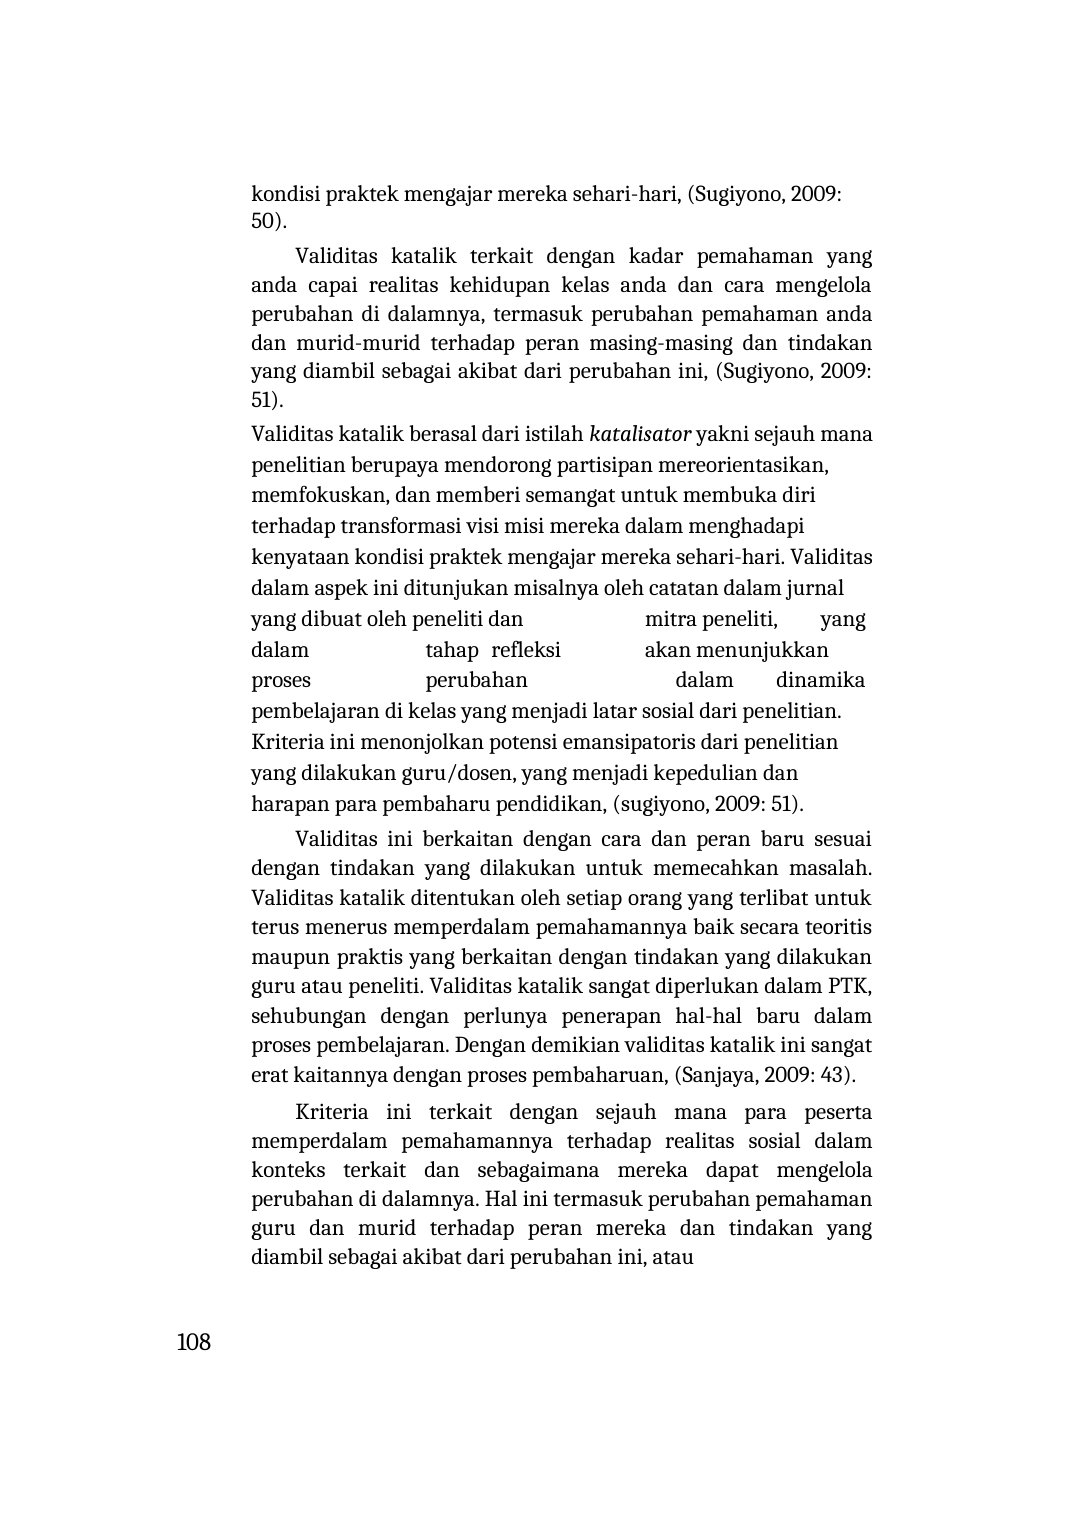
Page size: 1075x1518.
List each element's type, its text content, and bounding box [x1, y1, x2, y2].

text 108 [177, 1331, 925, 1356]
text Kriteria ini terkait dengan sejauh mana para peserta memperdalam pemahamannya terhadap realitas sosial dalam konteks terkait dan sebagaimana mereka dapat mengelola perubahan di dalamnya. Hal ini termasuk perubahan pemahaman guru dan murid terhadap peran mereka dan tindakan yang diambil sebagai akibat dari perubahan ini, atau [251, 1099, 873, 1270]
text Validitas katalik terkait dengan kadar pemahaman yang anda capai realitas kehidupan kelas anda dan cara mengelola perubahan di dalamnya, termasuk perubahan pemahaman anda dan murid-murid terhadap peran masing-masing dan tindakan yang diambil sebagai akibat dari perubahan ini, (Sugiyono, 2009: 51). [251, 242, 873, 414]
text kondisi praktek mengajar mereka sehari-hari, (Sugiyono, 2009: 50). [251, 181, 880, 234]
text Validitas katalik berasal dari istilah katalisator yakni sejauh mana penelitian berupaya mendorong partisipan mereorientasikan, memfokuskan, dan memberi semangat untuk membuka diri terhadap transformasi visi misi mereka dalam menghadapi kenyataan kondisi praktek mengajar mereka sehari-hari. Validitas dalam aspek ini ditunjukan misalnya oleh catatan dalam jurnal yang dibuat oleh peneliti dan mitra peneliti, yang dalam tahap refleksi akan menunjukkan proses perubahan dalam dinamika pembelajaran di kelas yang menjadi latar sosial dari penelitian. Kriteria ini menonjolkan potensi emansipatoris dari penelitian yang dilakukan guru/dosen, yang menjadi kepedulian dan harapan para pembaharu pendidikan, (sugiyono, 2009: 51). [251, 417, 880, 817]
text Validitas ini berkaitan dengan cara dan peran baru sesuai dengan tindakan yang dilakukan untuk memecahkan masalah. Validitas katalik ditentukan oleh setiap orang yang terlibat untuk terus menerus memperdalam pemahamannya baik secara teoritis maupun praktis yang berkaitan dengan tindakan yang dilakukan guru atau peneliti. Validitas katalik sangat diperlukan dalam PTK, sehubungan dengan perlunya penerapan hal-hal baru dalam proses pembelajaran. Dengan demikian validitas katalik ini sangat erat kaitannya dengan proses pembaharuan, (Sanjaya, 2009: 43). [251, 826, 873, 1088]
